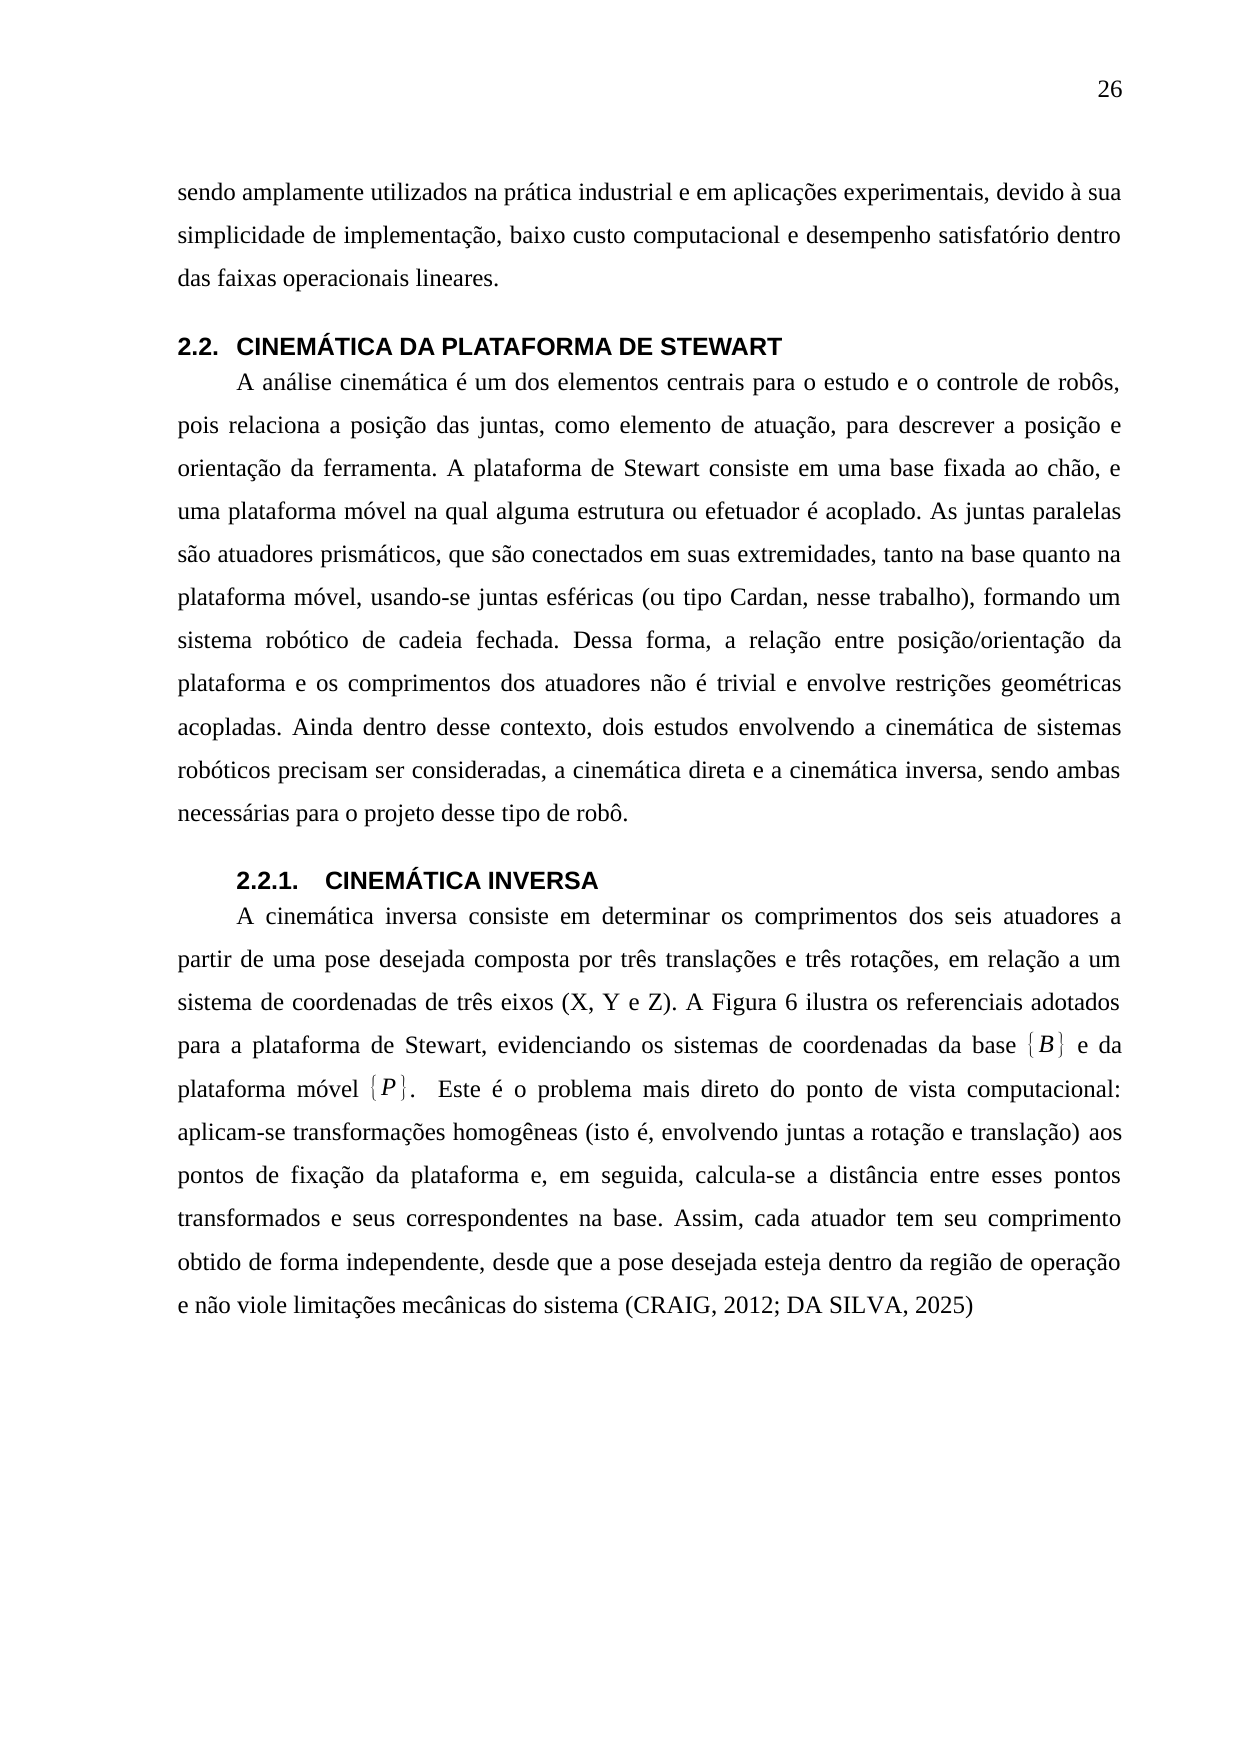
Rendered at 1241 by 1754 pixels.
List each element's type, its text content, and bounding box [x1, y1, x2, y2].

text Cinemática da Plataforma de Stewart [177, 332, 1122, 360]
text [177, 177, 1122, 292]
text A cinemática inversa consiste em determinar os comprimentos dos seis atuadores a partir de uma pose desejada composta por três translações e três rotações, em relação a um sistema de coordenadas de três eixos (X, Y e Z). A Figura 6 ilustra os referenciais adotados para a plataforma de Stewart, evidenciando os sistemas de coordenadas da base e da plataforma móvel . Este é o problema mais direto do ponto de vista computacional: aplicam-se transformações homogêneas (isto é, envolvendo juntas a rotação e translação) aos pontos de fixação da plataforma e, em seguida, calcula-se a distância entre esses pontos transformados e seus correspondentes na base. Assim, cada atuador tem seu comprimento obtido de forma independente, desde que a pose desejada esteja dentro da região de operação e não viole limitações mecânicas do sistema (CRAIG, 2012; DA SILVA, 2025) [177, 901, 1122, 1318]
text A análise cinemática é um dos elementos centrais para o estudo e o controle de robôs, pois relaciona a posição das juntas, como elemento de atuação, para descrever a posição e orientação da ferramenta. A plataforma de Stewart consiste em uma base fixada ao chão, e uma plataforma móvel na qual alguma estrutura ou efetuador é acoplado. As juntas paralelas são atuadores prismáticos, que são conectados em suas extremidades, tanto na base quanto na plataforma móvel, usando-se juntas esféricas (ou tipo Cardan, nesse trabalho), formando um sistema robótico de cadeia fechada. Dessa forma, a relação entre posição/orientação da plataforma e os comprimentos dos atuadores não é trivial e envolve restrições geométricas acopladas. Ainda dentro desse contexto, dois estudos envolvendo a cinemática de sistemas robóticos precisam ser consideradas, a cinemática direta e a cinemática inversa, sendo ambas necessárias para o projeto desse tipo de robô. [177, 367, 1122, 827]
text Cinemática Inversa [236, 866, 1122, 895]
